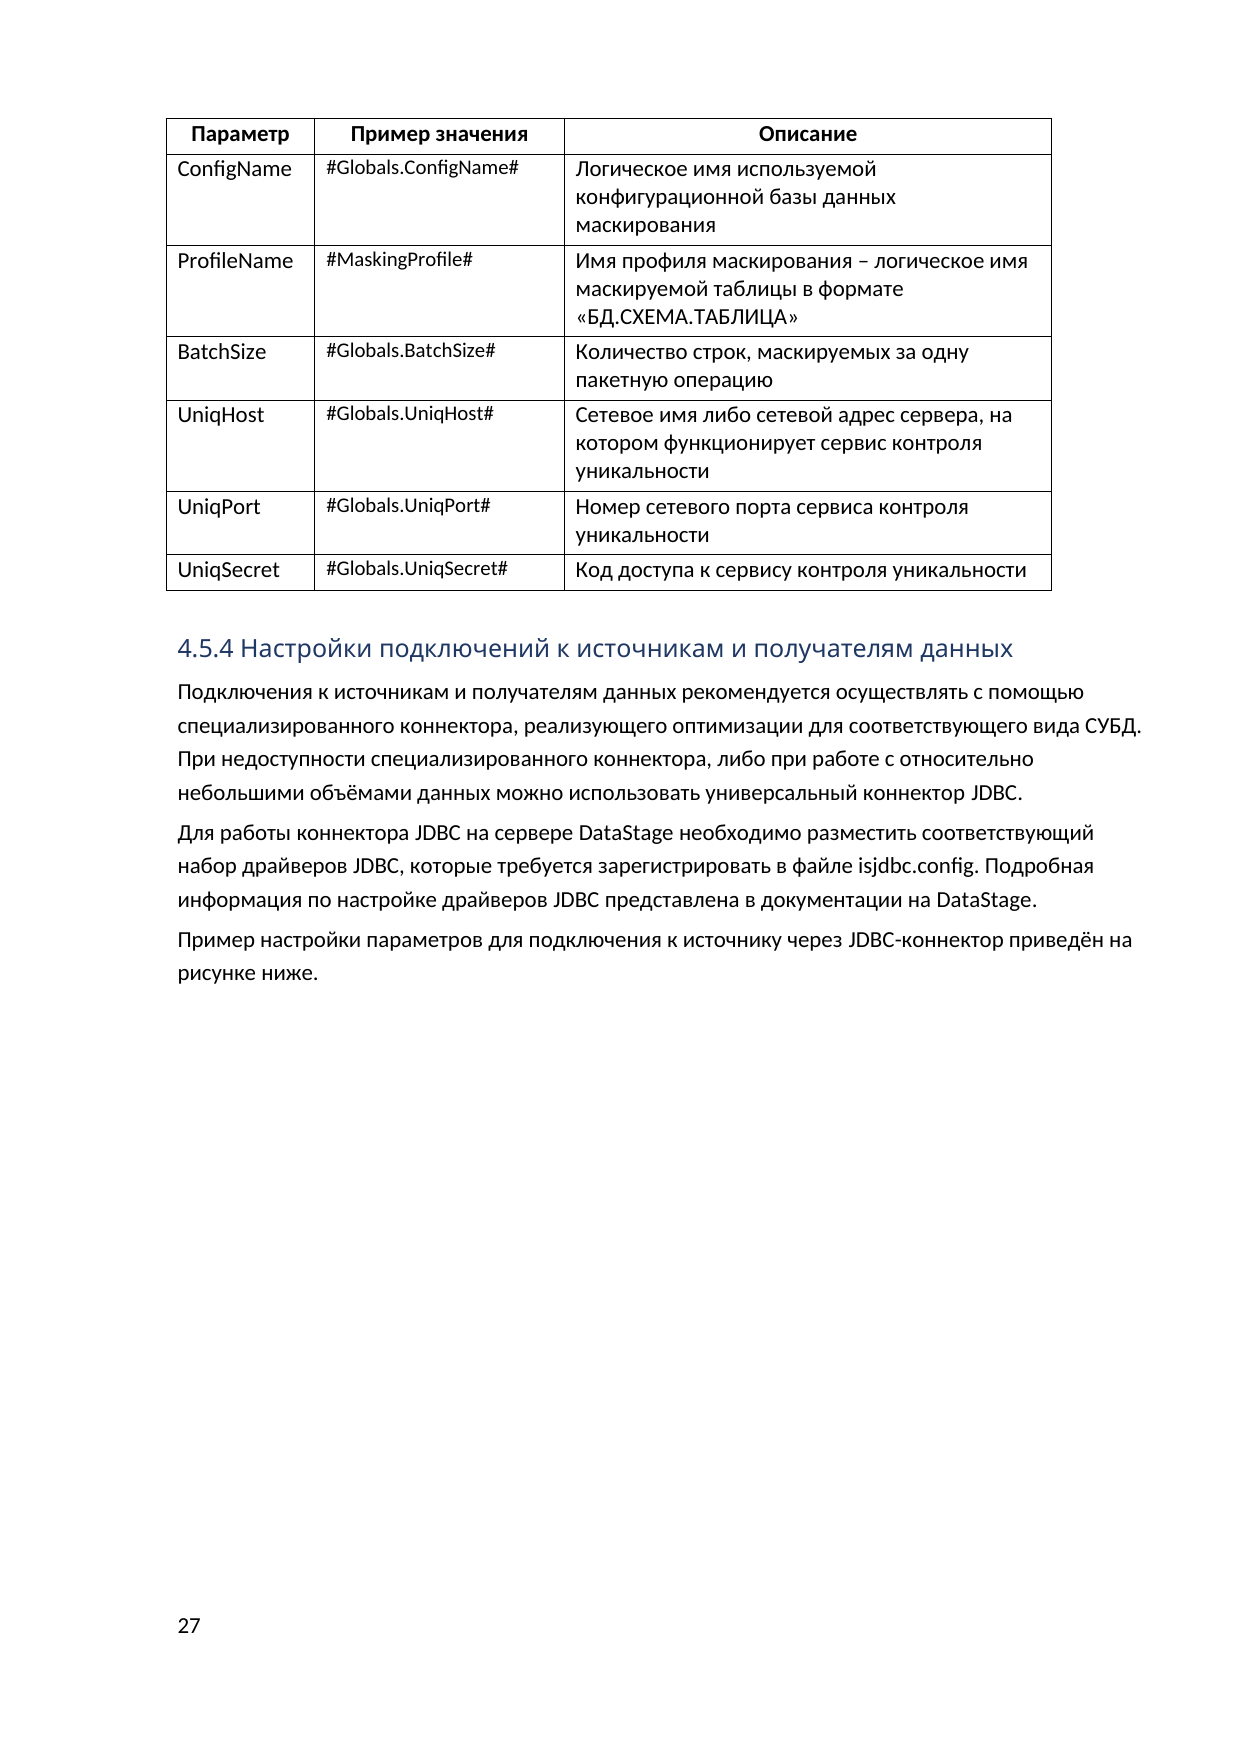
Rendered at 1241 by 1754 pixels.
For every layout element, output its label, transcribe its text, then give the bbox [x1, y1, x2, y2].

table_cell #Globals.UniqPort# [315, 492, 564, 554]
table_cell Имя профиля маскирования – логическое имя маскируемой таблицы в формате «БД.СХЕМА.ТАБЛИЦА» [565, 246, 1051, 336]
table_header Пример значения [315, 119, 564, 153]
table_cell Код доступа к сервису контроля уникальности [565, 555, 1051, 589]
table_cell Логическое имя используемой конфигурационной базы данных маскирования [565, 155, 1051, 245]
table_cell #MaskingProfile# [315, 246, 564, 336]
table_cell BatchSize [167, 337, 314, 399]
table_cell #Globals.UniqHost# [315, 401, 564, 491]
table_header Параметр [167, 119, 314, 153]
text Для работы коннектора JDBC на сервере DataStage необходимо разместить соответствующий набор драйверов JDBC, которые требуется зарегистрировать в файле isjdbc.config. Подробная информация по настройке драйверов JDBC представлена в документации на DataStage. [177, 818, 1152, 913]
text Подключения к источникам и получателям данных рекомендуется осуществлять с помощью специализированного коннектора, реализующего оптимизации для соответствующего вида СУБД. При недоступности специализированного коннектора, либо при работе с относительно небольшими объёмами данных можно использовать универсальный коннектор JDBC. [177, 677, 1152, 806]
table_cell ConfigName [167, 155, 314, 245]
table_cell Сетевое имя либо сетевой адрес сервера, на котором функционирует сервис контроля уникальности [565, 401, 1051, 491]
table_cell #Globals.UniqSecret# [315, 555, 564, 589]
table_cell UniqHost [167, 401, 314, 491]
table_cell #Globals.ConfigName# [315, 155, 564, 245]
text Пример настройки параметров для подключения к источнику через JDBC-коннектор приведён на рисунке ниже. [177, 925, 1152, 986]
table_cell ProfileName [167, 246, 314, 336]
table_cell Количество строк, маскируемых за одну пакетную операцию [565, 337, 1051, 399]
table_cell #Globals.BatchSize# [315, 337, 564, 399]
table_header Описание [565, 119, 1051, 153]
table_cell UniqPort [167, 492, 314, 554]
table_cell Номер сетевого порта сервиса контроля уникальности [565, 492, 1051, 554]
subtitle 4.5.4 Настройки подключений к источникам и получателям данных [177, 630, 1152, 664]
table_cell UniqSecret [167, 555, 314, 589]
